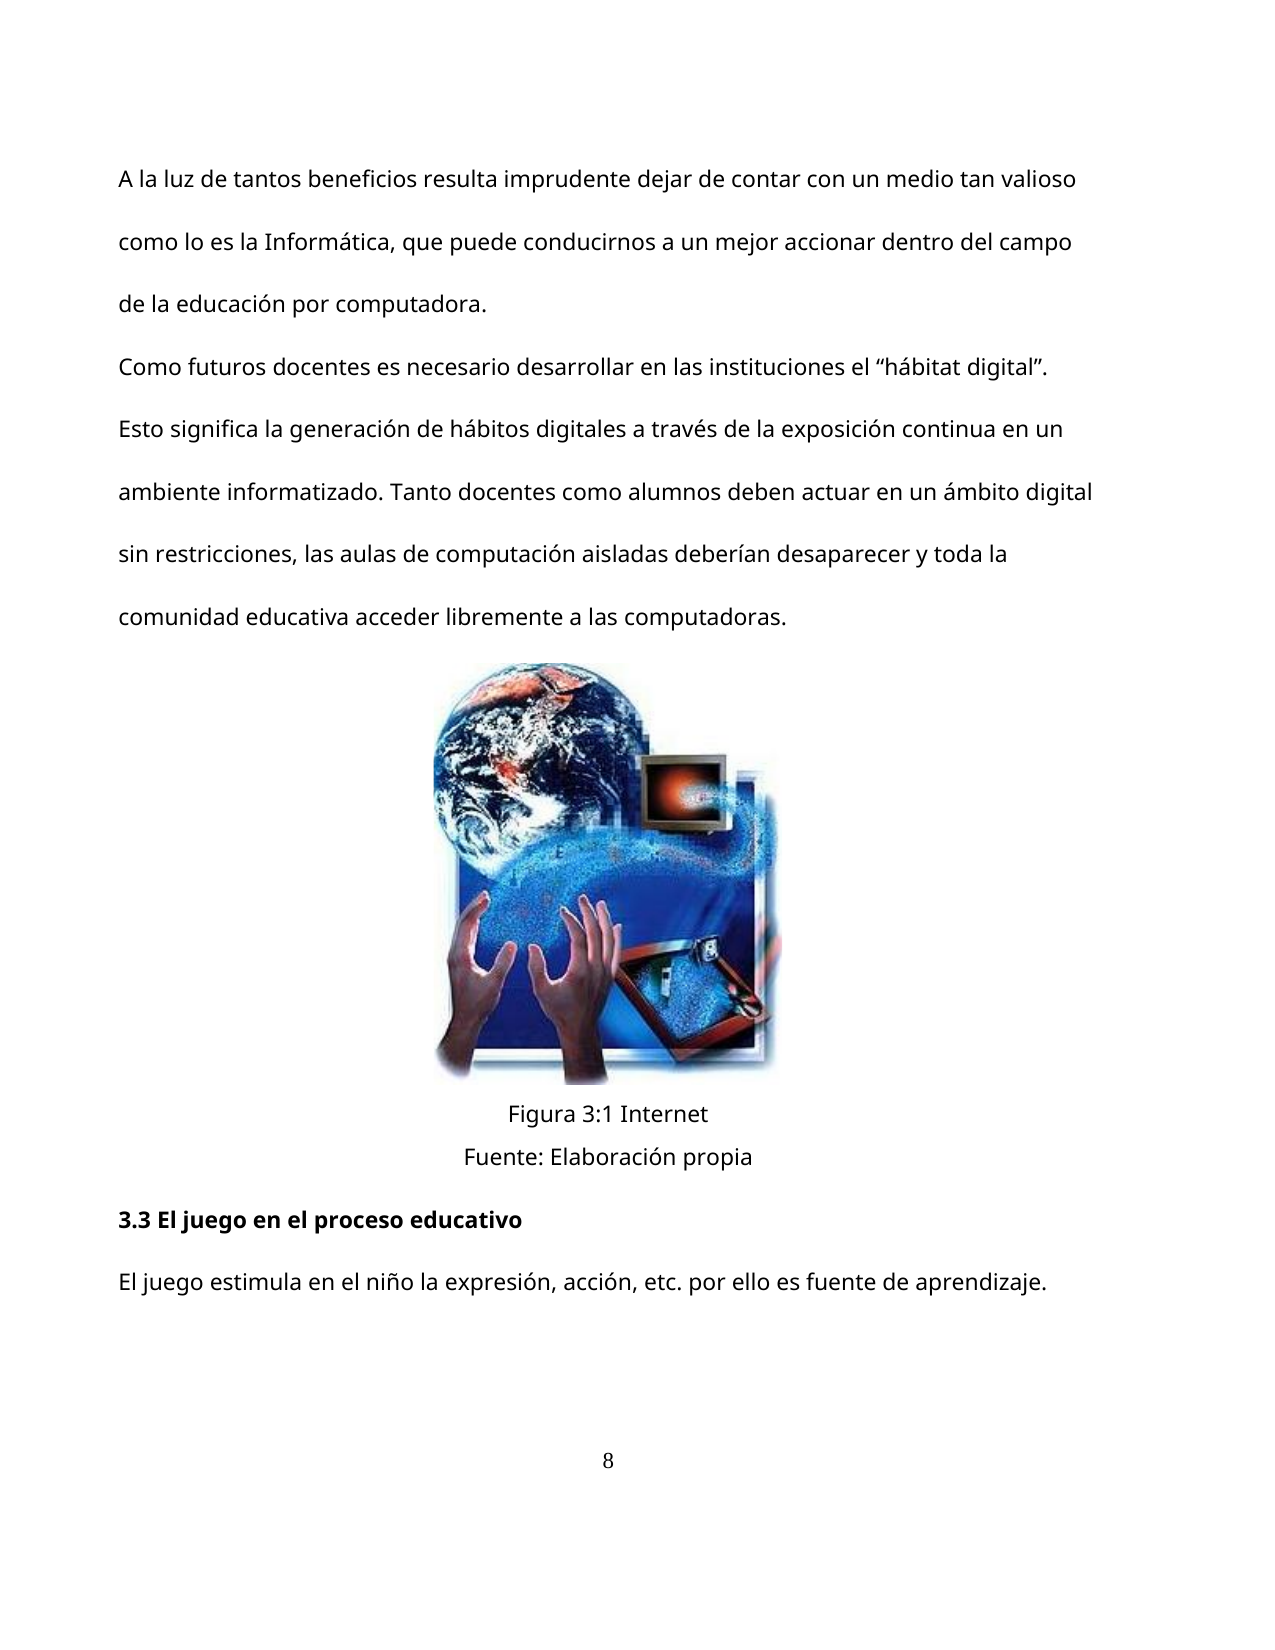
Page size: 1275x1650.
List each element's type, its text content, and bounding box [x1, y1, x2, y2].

text A la luz de tantos beneficios resulta imprudente dejar de contar con un medio tan valioso como lo es la Informática, que puede conducirnos a un mejor accionar dentro del campo de la educación por computadora. [118, 163, 1098, 319]
text Figura 3:1 Internet [118, 1097, 1098, 1129]
text Como futuros docentes es necesario desarrollar en las instituciones el “hábitat digital”. Esto significa la generación de hábitos digitales a través de la exposición continua en un ambiente informatizado. Tanto docentes como alumnos deben actuar en un ámbito digital sin restricciones, las aulas de computación aisladas deberían desaparecer y toda la comunidad educativa acceder libremente a las computadoras. [118, 351, 1098, 632]
text Fuente: Elaboración propia [118, 1141, 1098, 1172]
subtitle 3.3 El juego en el proceso educativo [118, 1204, 1098, 1235]
text El juego estimula en el niño la expresión, acción, etc. por ello es fuente de aprendizaje. [118, 1266, 1098, 1297]
